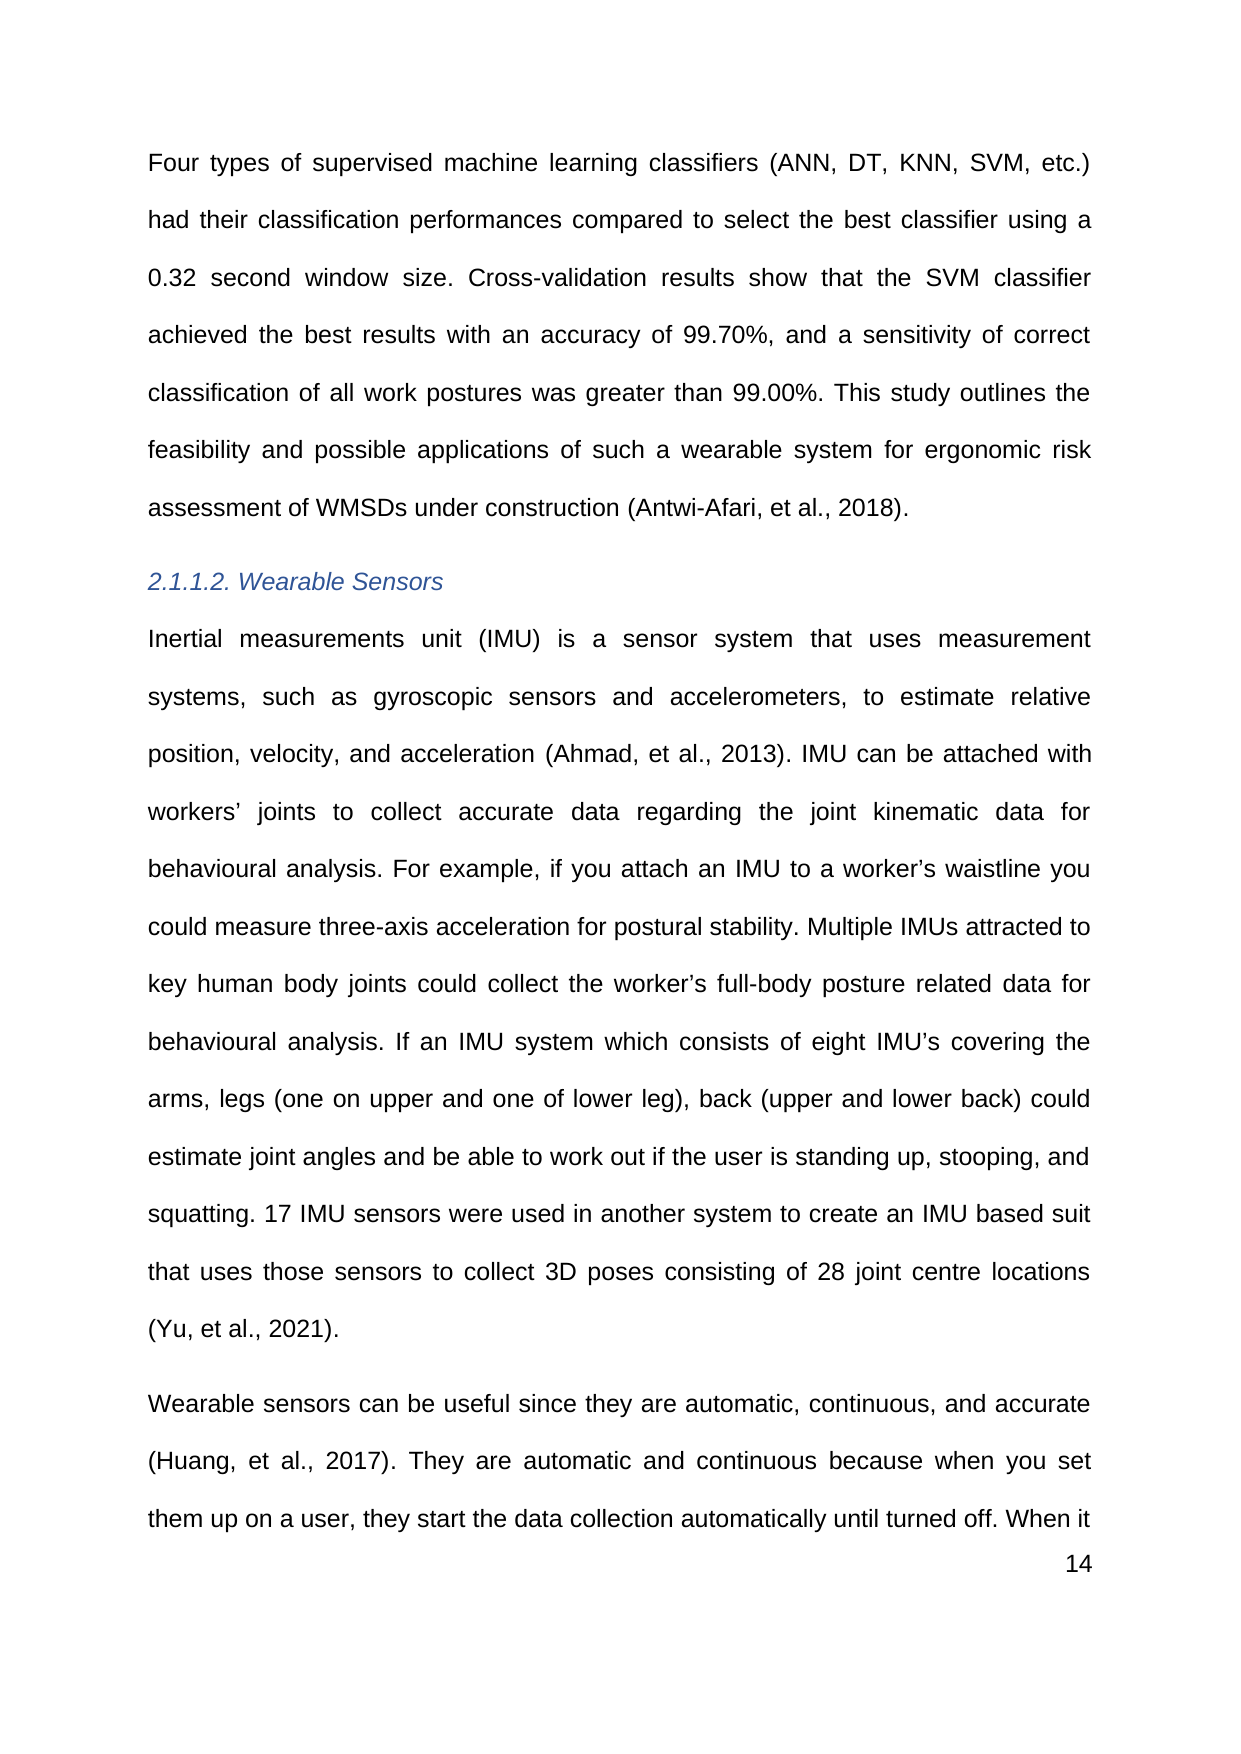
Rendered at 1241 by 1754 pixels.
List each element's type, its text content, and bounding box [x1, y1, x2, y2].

subtitle 2.1.1.2. Wearable Sensors [148, 567, 1092, 596]
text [148, 1388, 1092, 1532]
text Four types of supervised machine learning classifiers (ANN, DT, KNN, SVM, etc.) had their classification performances compared to select the best classifier using a 0.32 second window size. Cross-validation results show that the SVM classifier achieved the best results with an accuracy of 99.70%, and a sensitivity of correct classification of all work postures was greater than 99.00%. This study outlines the feasibility and possible applications of such a wearable system for ergonomic risk assessment of WMSDs under construction . [148, 148, 1092, 521]
text Inertial measurements unit (IMU) is a sensor system that uses measurement systems, such as gyroscopic sensors and accelerometers, to estimate relative position, velocity, and acceleration . IMU can be attached with workers’ joints to collect accurate data regarding the joint kinematic data for behavioural analysis. For example, if you attach an IMU to a worker’s waistline you could measure three-axis acceleration for postural stability. Multiple IMUs attracted to key human body joints could collect the worker’s full-body posture related data for behavioural analysis. If an IMU system which consists of eight IMU’s covering the arms, legs (one on upper and one of lower leg), back (upper and lower back) could estimate joint angles and be able to work out if the user is standing up, stooping, and squatting. 17 IMU sensors were used in another system to create an IMU based suit that uses those sensors to collect 3D poses consisting of 28 joint centre locations. [148, 624, 1092, 1343]
